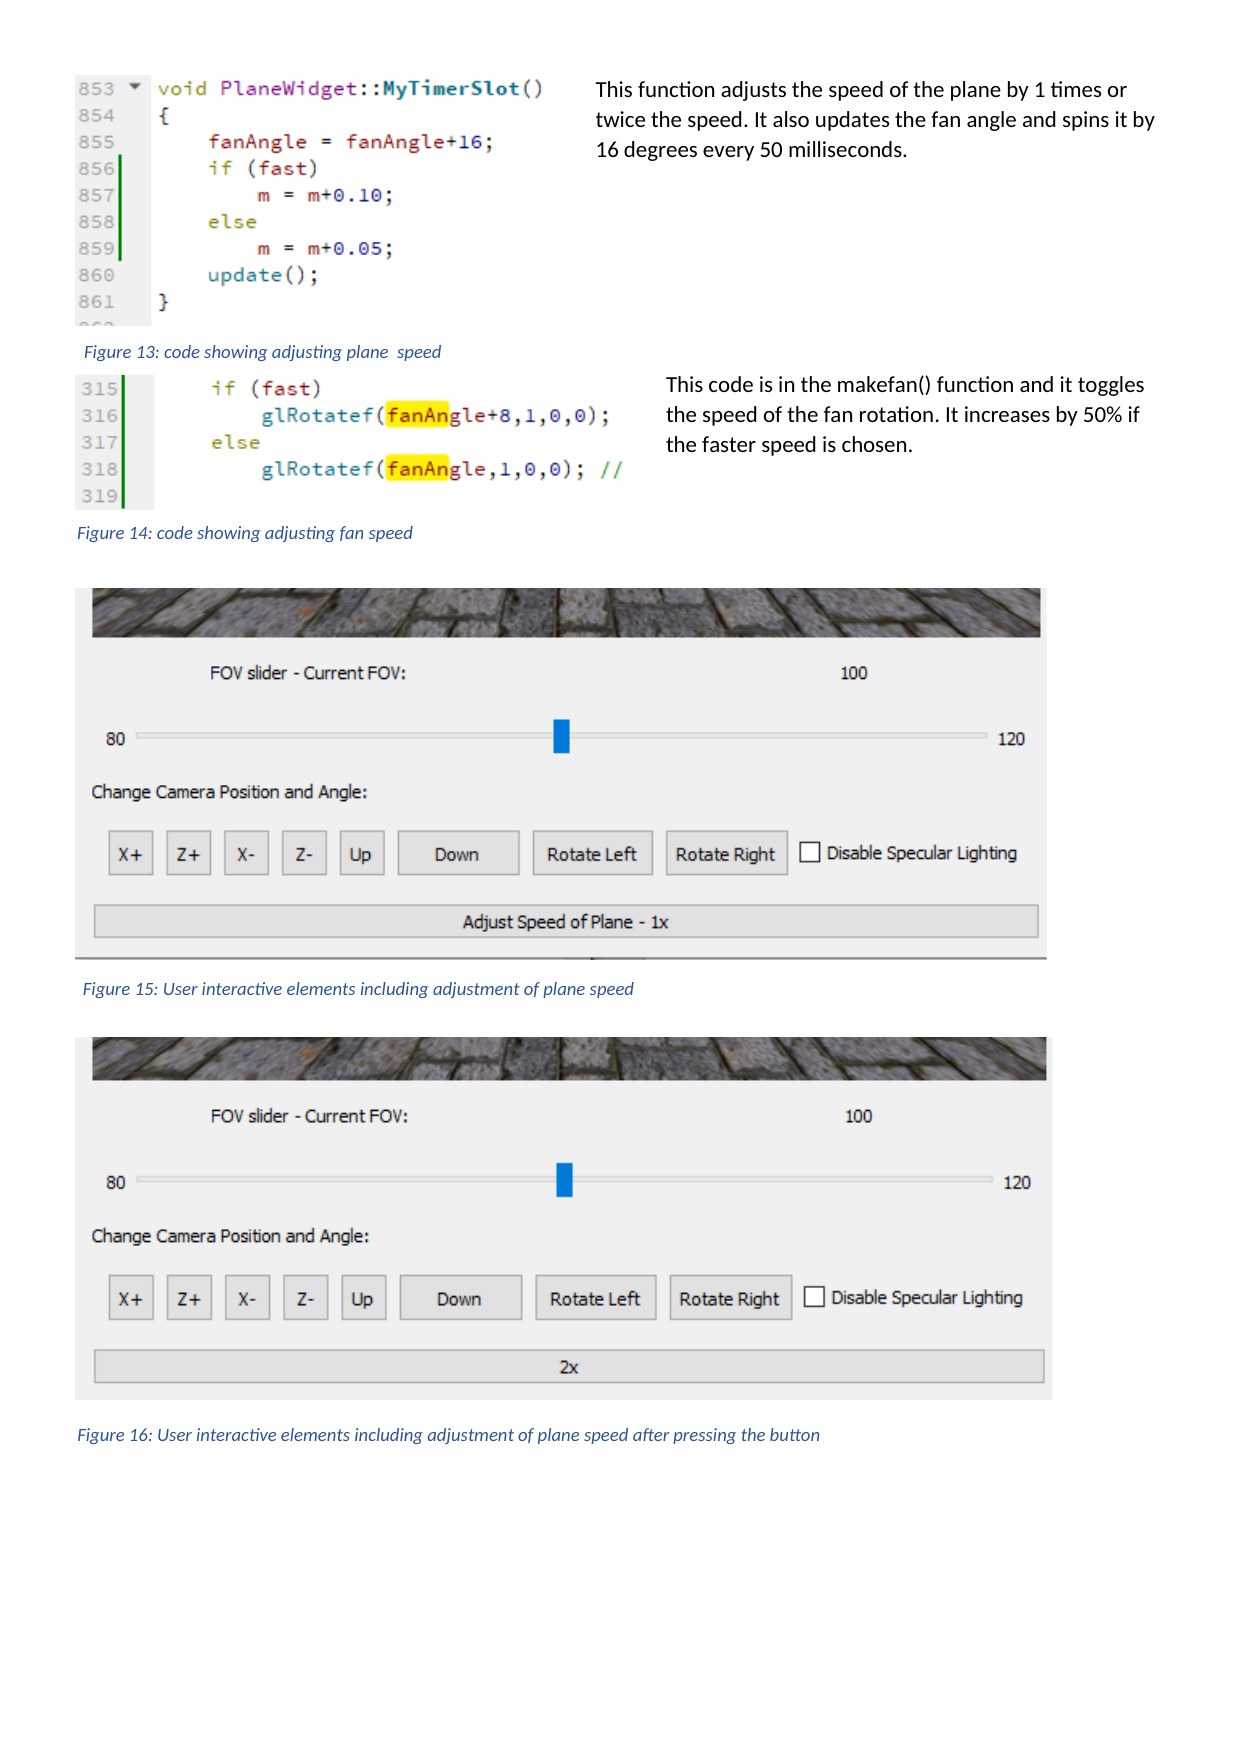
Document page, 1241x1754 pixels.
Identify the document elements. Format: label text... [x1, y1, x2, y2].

text This function adjusts the speed of the plane by 1 times or twice the speed. It also updates the fan angle and spins it by 16 degrees every 50 milliseconds. [577, 75, 1165, 163]
text This code is in the makefan() function and it toggles the speed of the fan rotation. It increases by 50% if the faster speed is chosen. [75, 370, 1165, 458]
picture [75, 1037, 1052, 1400]
picture [75, 588, 1046, 960]
picture [75, 75, 577, 326]
picture [75, 375, 647, 510]
